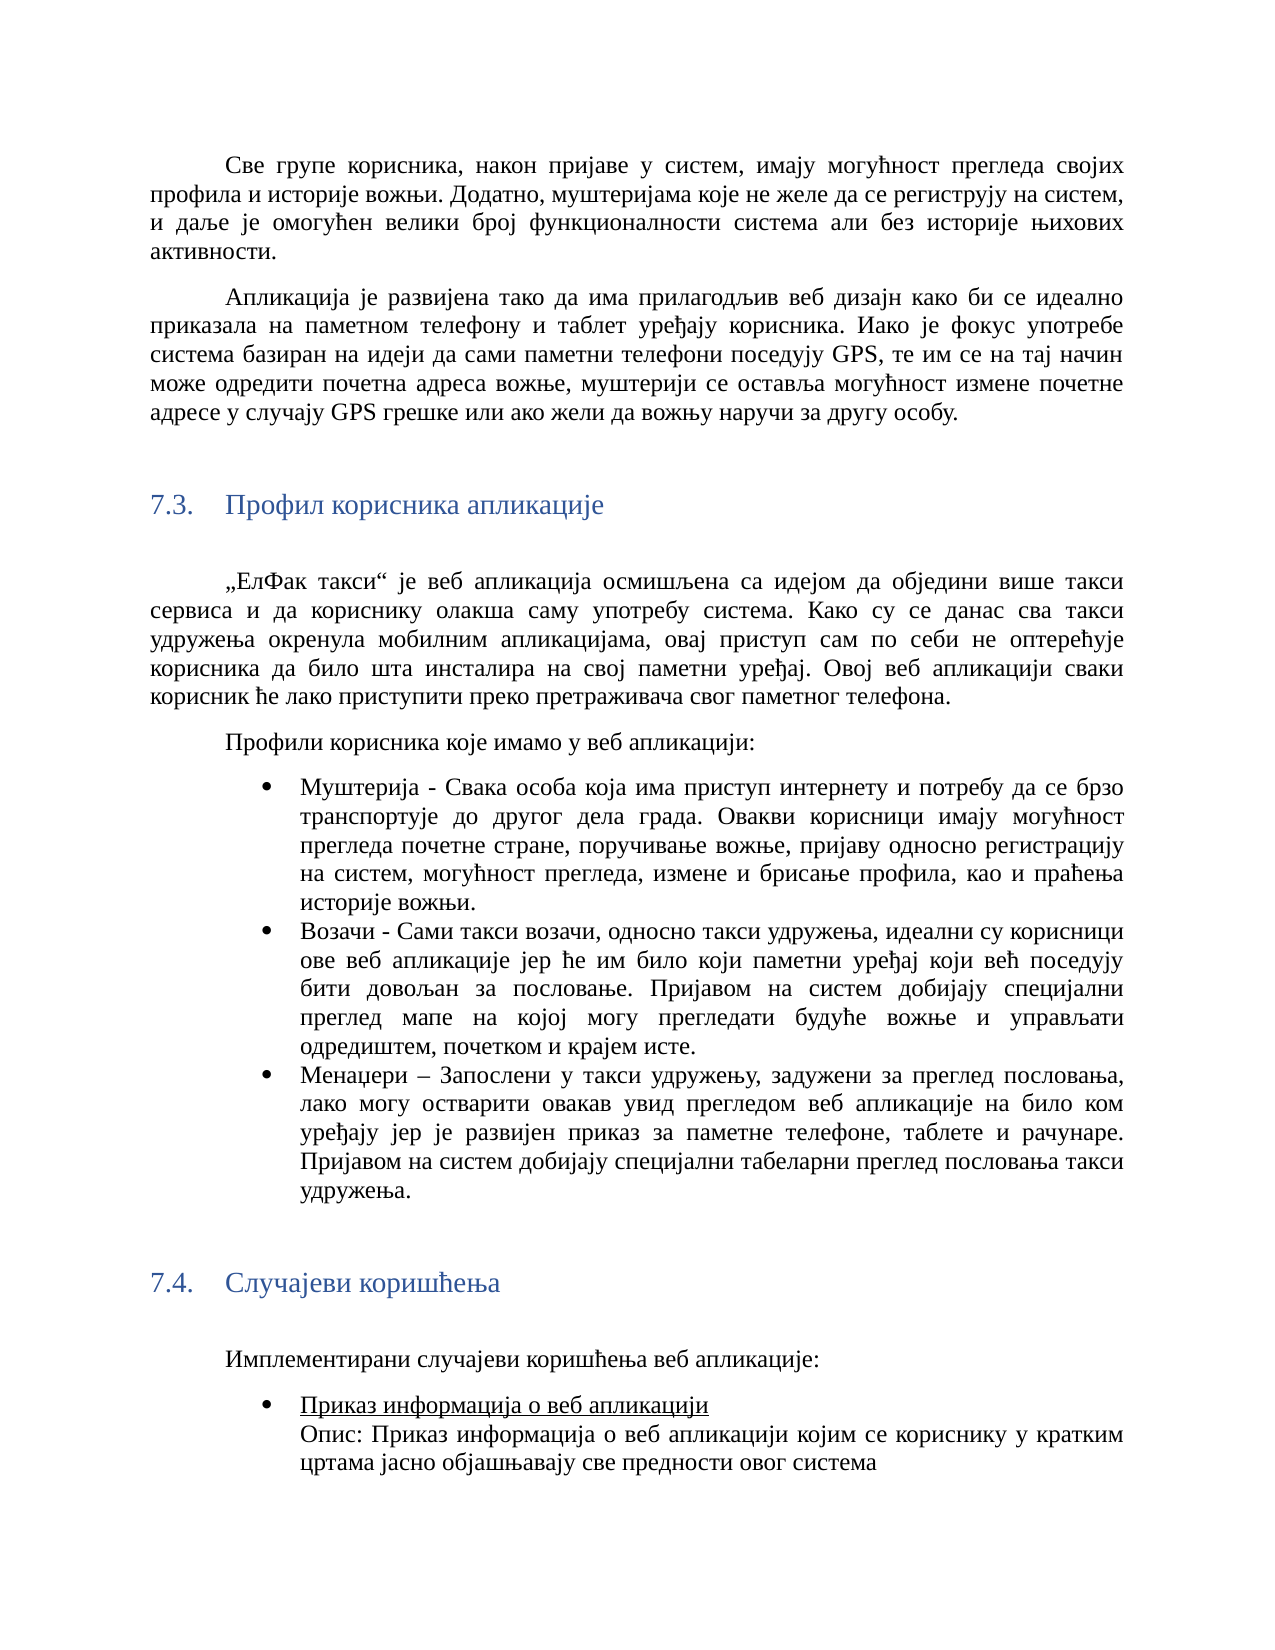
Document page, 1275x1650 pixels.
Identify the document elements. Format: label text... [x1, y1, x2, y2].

text Све групе корисника, након пријаве у систем, имају могућност прегледа својих профила и историје вожњи. Додатно, муштеријама које не желе да се региструју на систем, и даље је омогућен велики број функционалности система али без историје њихових активности. [150, 150, 1125, 265]
text Имплементирани случајеви коришћења веб апликације: [150, 1344, 1125, 1373]
text Апликација је развијена тако да има прилагодљив веб дизајн како би се идеално приказала на паметном телефону и таблет уређају корисника. Иако је фокус употребе система базиран на идеји да сами паметни телефони поседују GPS, те им се на тај начин може одредити почетна адреса вожње, муштерији се оставља могућност измене почетне адресе у случају GPS грешке или ако жели да вожњу наручи за другу особу. [150, 282, 1125, 425]
list Менаџери – Запослени у такси удружењу, задужени за преглед пословања, лако могу остварити овакав увид прегледом веб апликације на било ком уређају јер је развијен приказ за паметне телефоне, таблете и рачунаре. Пријавом на систем добијају специјални табеларни преглед пословања такси удружења. [262, 1060, 1125, 1203]
list Возачи - Сами такси возачи, односно такси удружења, идеални су корисници ове веб апликације јер ће им било који паметни уређај који већ поседују бити довољан за пословање. Пријавом на систем добијају специјални преглед мапе на којој могу прегледати будуће вожње и управљати одредиштем, почетком и крајем исте. [262, 916, 1125, 1060]
list Муштерија - Свака особа која има приступ интернету и потребу да се брзо транспортује до другог дела града. Овакви корисници имају могућност прегледа почетне стране, поручивање вожње, пријаву односно регистрацију на систем, могућност прегледа, измене и брисање профила, као и праћења историје вожњи. [262, 772, 1125, 916]
list Опис: Приказ информација о веб апликацији којим се кориснику у кратким цртама јасно објашњавају све предности овог система [300, 1419, 1125, 1476]
list Приказ информација о веб апликацији [262, 1390, 1125, 1419]
subtitle Случајеви коришћења [150, 1266, 1125, 1299]
text „ЕлФак такси“ је веб апликација осмишљена са идејом да обједини више такси сервиса и да кориснику олакша саму употребу система. Како су се данас сва такси удружења окренула мобилним апликацијама, овај приступ сам по себи не оптерећује корисника да било шта инсталира на свој паметни уређај. Овој веб апликацији сваки корисник ће лако приступити преко претраживача свог паметног телефона. [150, 566, 1125, 710]
text Профили корисника које имамо у веб апликацији: [150, 727, 1125, 756]
subtitle Профил корисника апликације [150, 487, 1125, 521]
